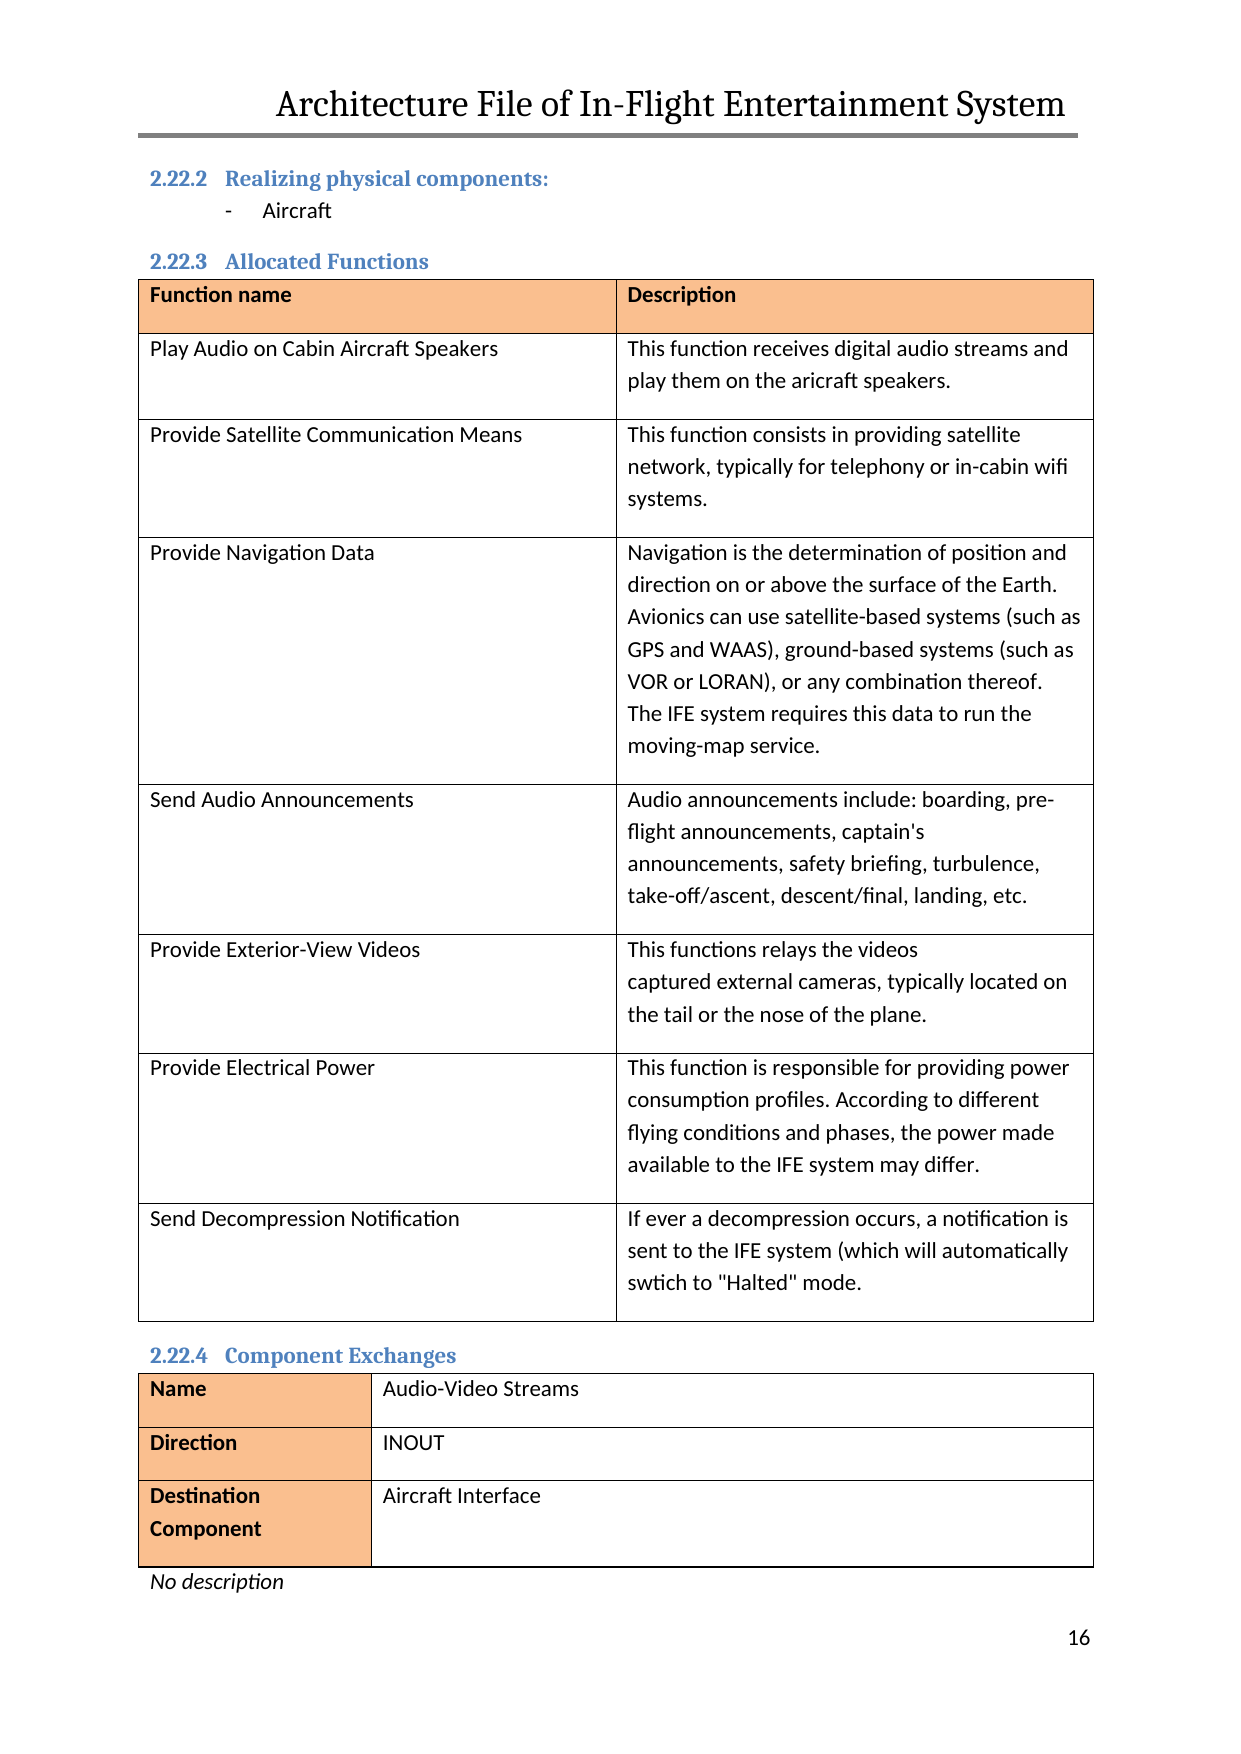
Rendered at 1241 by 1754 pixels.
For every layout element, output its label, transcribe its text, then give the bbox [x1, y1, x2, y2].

table_header Function name [139, 280, 616, 333]
table_header If ever a decompression occurs, a notification is sent to the IFE system (which will automatically swtich to "Halted" mode. [617, 1204, 1093, 1321]
table_header Audio-Video Streams [372, 1374, 1093, 1427]
table_cell INOUT [372, 1428, 1093, 1480]
text No description [150, 1568, 1090, 1595]
table_header Description [617, 280, 1093, 333]
table_header This function receives digital audio streams and play them on the aricraft speakers. [617, 334, 1093, 419]
table_header This functions relays the videos captured external cameras, typically located on the tail or the nose of the plane. [617, 935, 1093, 1052]
table_header Send Decompression Notification [139, 1204, 616, 1321]
list Aircraft [225, 196, 1090, 224]
table_header Provide Satellite Communication Means [139, 420, 616, 537]
table_cell Aircraft Interface [372, 1481, 1093, 1566]
table_header Name [139, 1374, 371, 1427]
table_header Provide Navigation Data [139, 538, 616, 784]
table_header Send Audio Announcements [139, 785, 616, 934]
subtitle Component Exchanges [150, 1343, 1090, 1369]
subtitle Realizing physical components: [150, 166, 1090, 192]
table_header Provide Electrical Power [139, 1054, 616, 1203]
table_header This function is responsible for providing power consumption profiles. According to different flying conditions and phases, the power made available to the IFE system may differ. [617, 1054, 1093, 1203]
table_header This function consists in providing satellite network, typically for telephony or in-cabin wifi systems. [617, 420, 1093, 537]
table_header Play Audio on Cabin Aircraft Speakers [139, 334, 616, 419]
table_cell Destination Component [139, 1481, 371, 1566]
table_cell Direction [139, 1428, 371, 1480]
table_header Navigation is the determination of position and direction on or above the surface of the Earth. Avionics can use satellite-based systems (such as GPS and WAAS), ground-based systems (such as VOR or LORAN), or any combination thereof. The IFE system requires this data to run the moving-map service. [617, 538, 1093, 784]
table_header Audio announcements include: boarding, pre-flight announcements, captain's announcements, safety briefing, turbulence, take-off/ascent, descent/final, landing, etc. [617, 785, 1093, 934]
subtitle Allocated Functions [150, 249, 1090, 275]
table_header Provide Exterior-View Videos [139, 935, 616, 1052]
